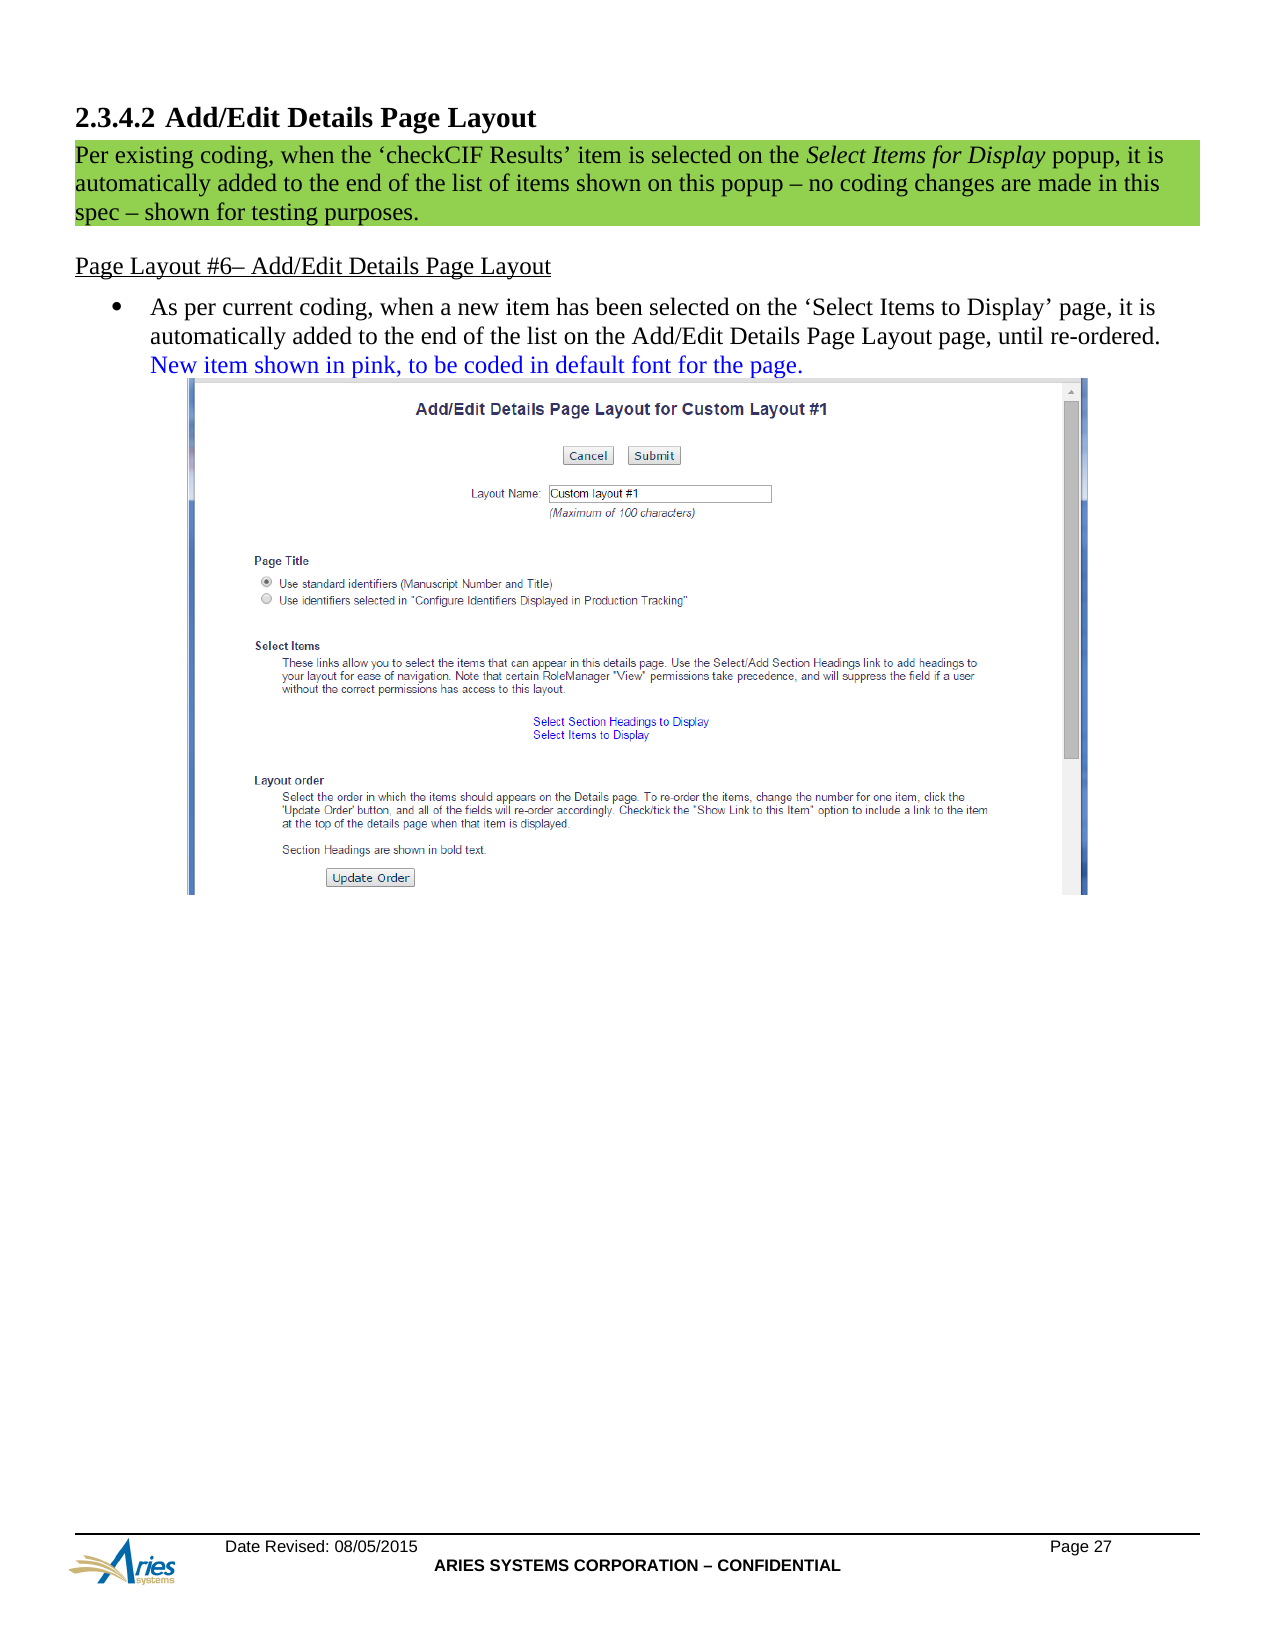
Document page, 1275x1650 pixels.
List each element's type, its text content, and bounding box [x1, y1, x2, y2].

text Page Layout #6– Add/Edit Details Page Layout [75, 251, 1200, 280]
picture [68, 1538, 175, 1585]
list As per current coding, when a new item has been selected on the ‘Select Items to Display’ page, it is automatically added to the end of the list on the Add/Edit Details Page Layout page, until re-ordered. New item shown in pink, to be coded in default font for the page. [112, 292, 1200, 378]
picture [187, 378, 1088, 895]
text Per existing coding, when the ‘checkCIF Results’ item is selected on the Select Items for Display popup, it is automatically added to the end of the list of items shown on this popup – no coding changes are made in this spec – shown for testing purposes. [75, 140, 1200, 226]
subtitle Add/Edit Details Page Layout [75, 100, 1200, 133]
